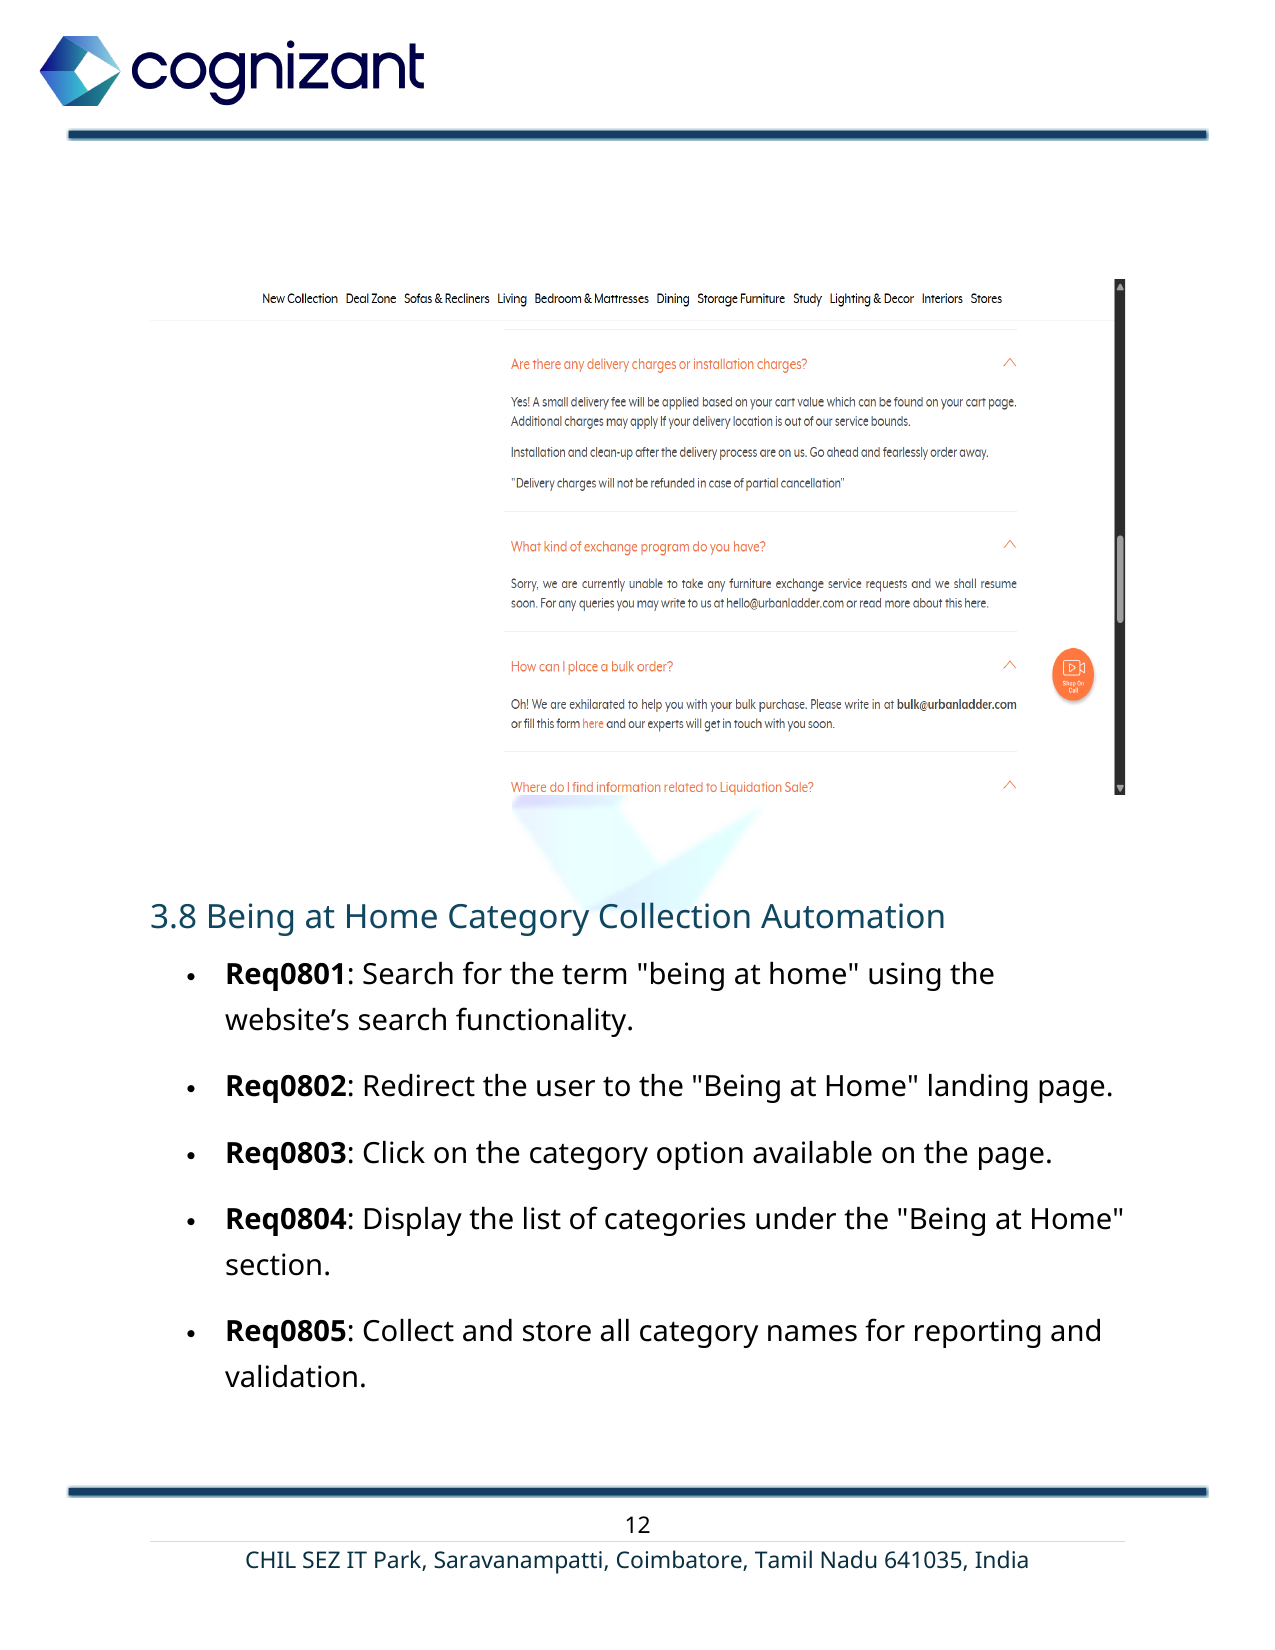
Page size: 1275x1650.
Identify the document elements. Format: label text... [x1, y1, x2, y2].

picture [150, 279, 1125, 795]
list Req0805: Collect and store all category names for reporting and validation. [187, 1311, 1125, 1396]
list Req0802: Redirect the user to the "Being at Home" landing page. [187, 1066, 1125, 1105]
picture [39, 36, 424, 106]
list Req0804: Display the list of categories under the "Being at Home" section. [187, 1198, 1125, 1284]
list Req0803: Click on the category option available on the page. [187, 1132, 1125, 1172]
subtitle 3.8 Being at Home Category Collection Automation [150, 893, 1125, 938]
list Req0801: Search for the term "being at home" using the website’s search functionality. [187, 953, 1125, 1039]
